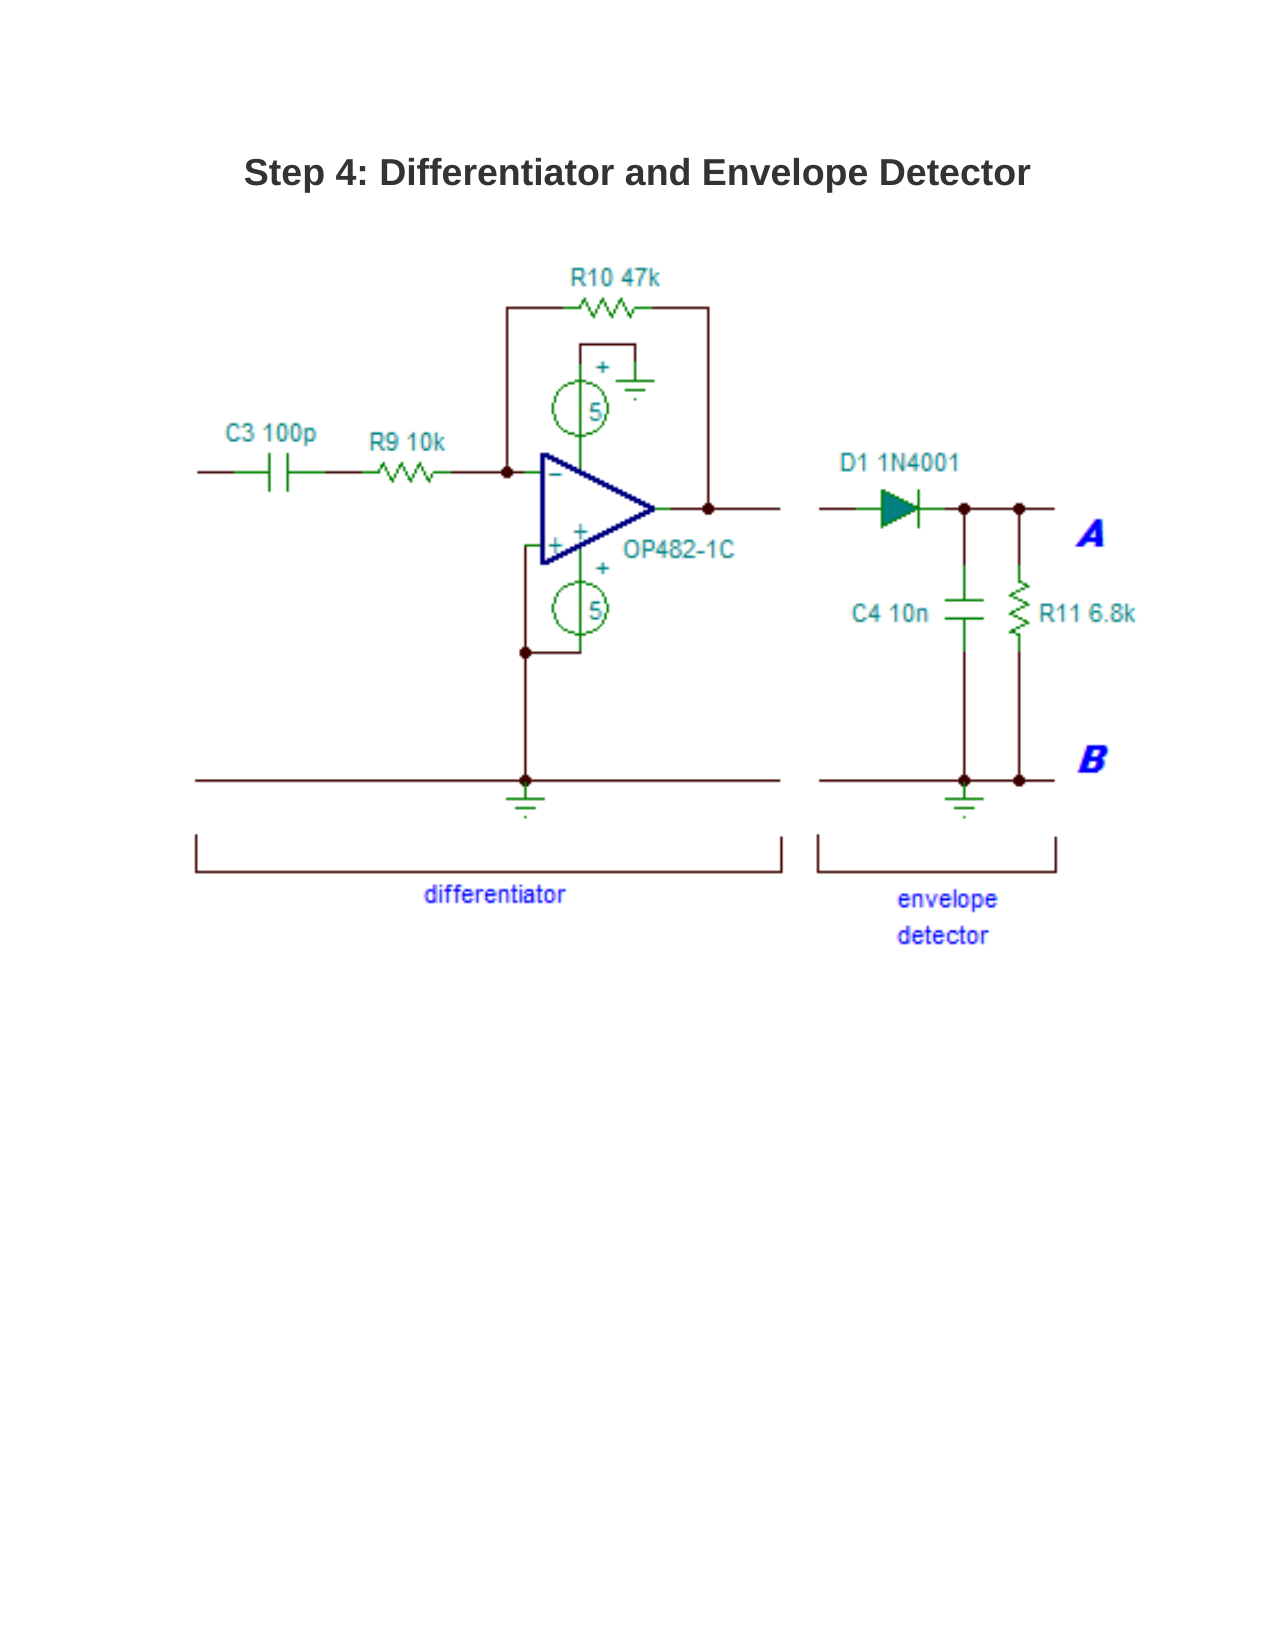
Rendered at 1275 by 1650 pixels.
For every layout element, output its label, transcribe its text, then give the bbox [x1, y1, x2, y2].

subtitle Step 4: Differentiator and Envelope Detector [150, 150, 1125, 193]
picture [150, 216, 1180, 1004]
